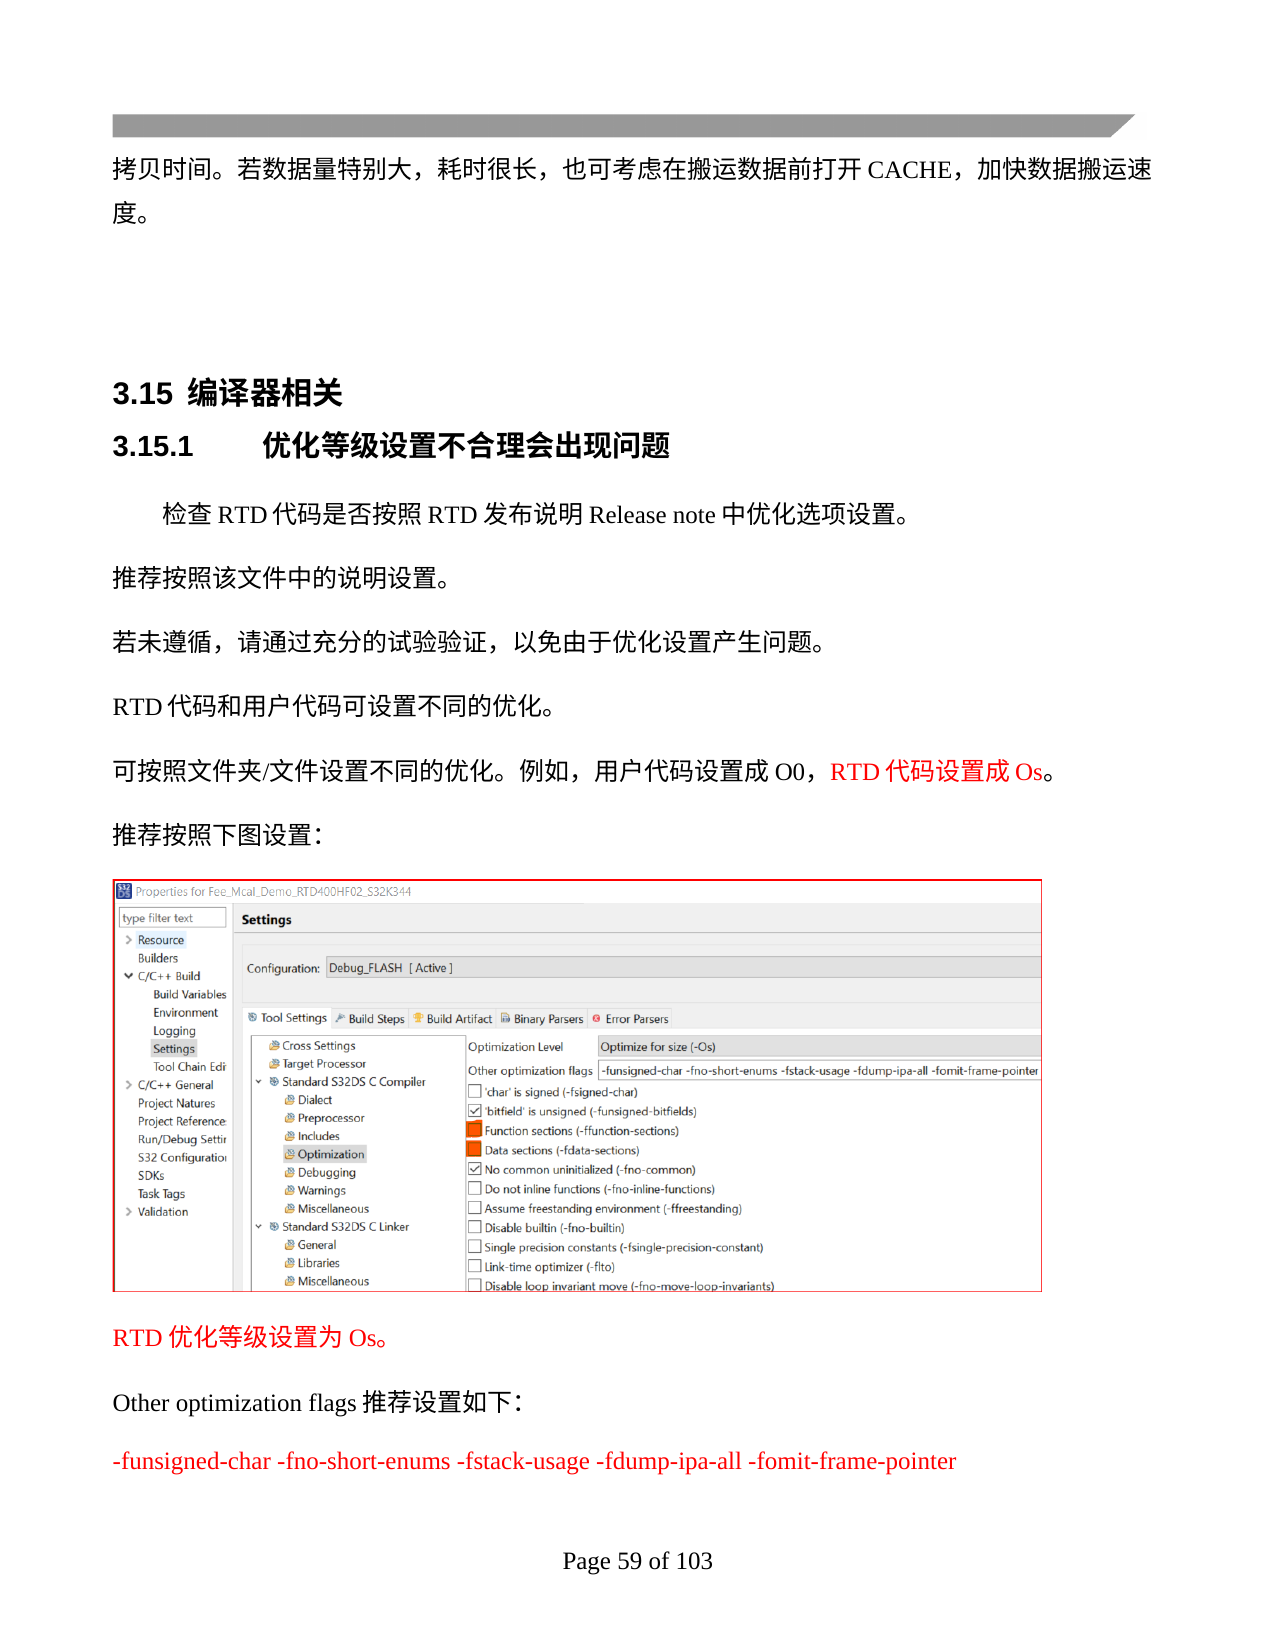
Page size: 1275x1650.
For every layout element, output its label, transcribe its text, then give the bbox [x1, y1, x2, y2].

picture [112, 879, 1042, 1292]
text 若使用RTD3.0.0之前版本，在启动代码中对数据搬运采用每次搬运1字节的方式，数据量大时耗时较长，可参考RTD3.0.0版本启动代码，数据搬运采用每次搬运4字节的方式，会加快数据拷贝时间。若数据量特别大，耗时很长，也可考虑在搬运数据前打开CACHE，加快数据搬运速度。 [112, 150, 1162, 230]
list 优化等级设置不合理会出现问题 [112, 422, 1162, 465]
picture [112, 112, 1147, 140]
text 可按照文件夹/文件设置不同的优化。例如，用户代码设置成O0，RTD代码设置成Os。 [112, 751, 1162, 787]
text 检查RTD代码是否按照RTD 发布说明Release note中优化选项设置。 [112, 494, 1162, 530]
text 若未遵循，请通过充分的试验验证，以免由于优化设置产生问题。 [112, 623, 1162, 659]
text -funsigned-char -fno-short-enums -fstack-usage -fdump-ipa-all -fomit-frame-pointer [112, 1446, 1162, 1475]
text RTD代码和用户代码可设置不同的优化。 [112, 687, 1162, 723]
text Other optimization flags推荐设置如下： [112, 1382, 1162, 1418]
text 推荐按照下图设置： [112, 815, 1162, 852]
text RTD 优化等级设置为Os。 [112, 1318, 1162, 1354]
text 推荐按照该文件中的说明设置。 [112, 558, 1162, 594]
list 编译器相关 [112, 368, 1162, 413]
